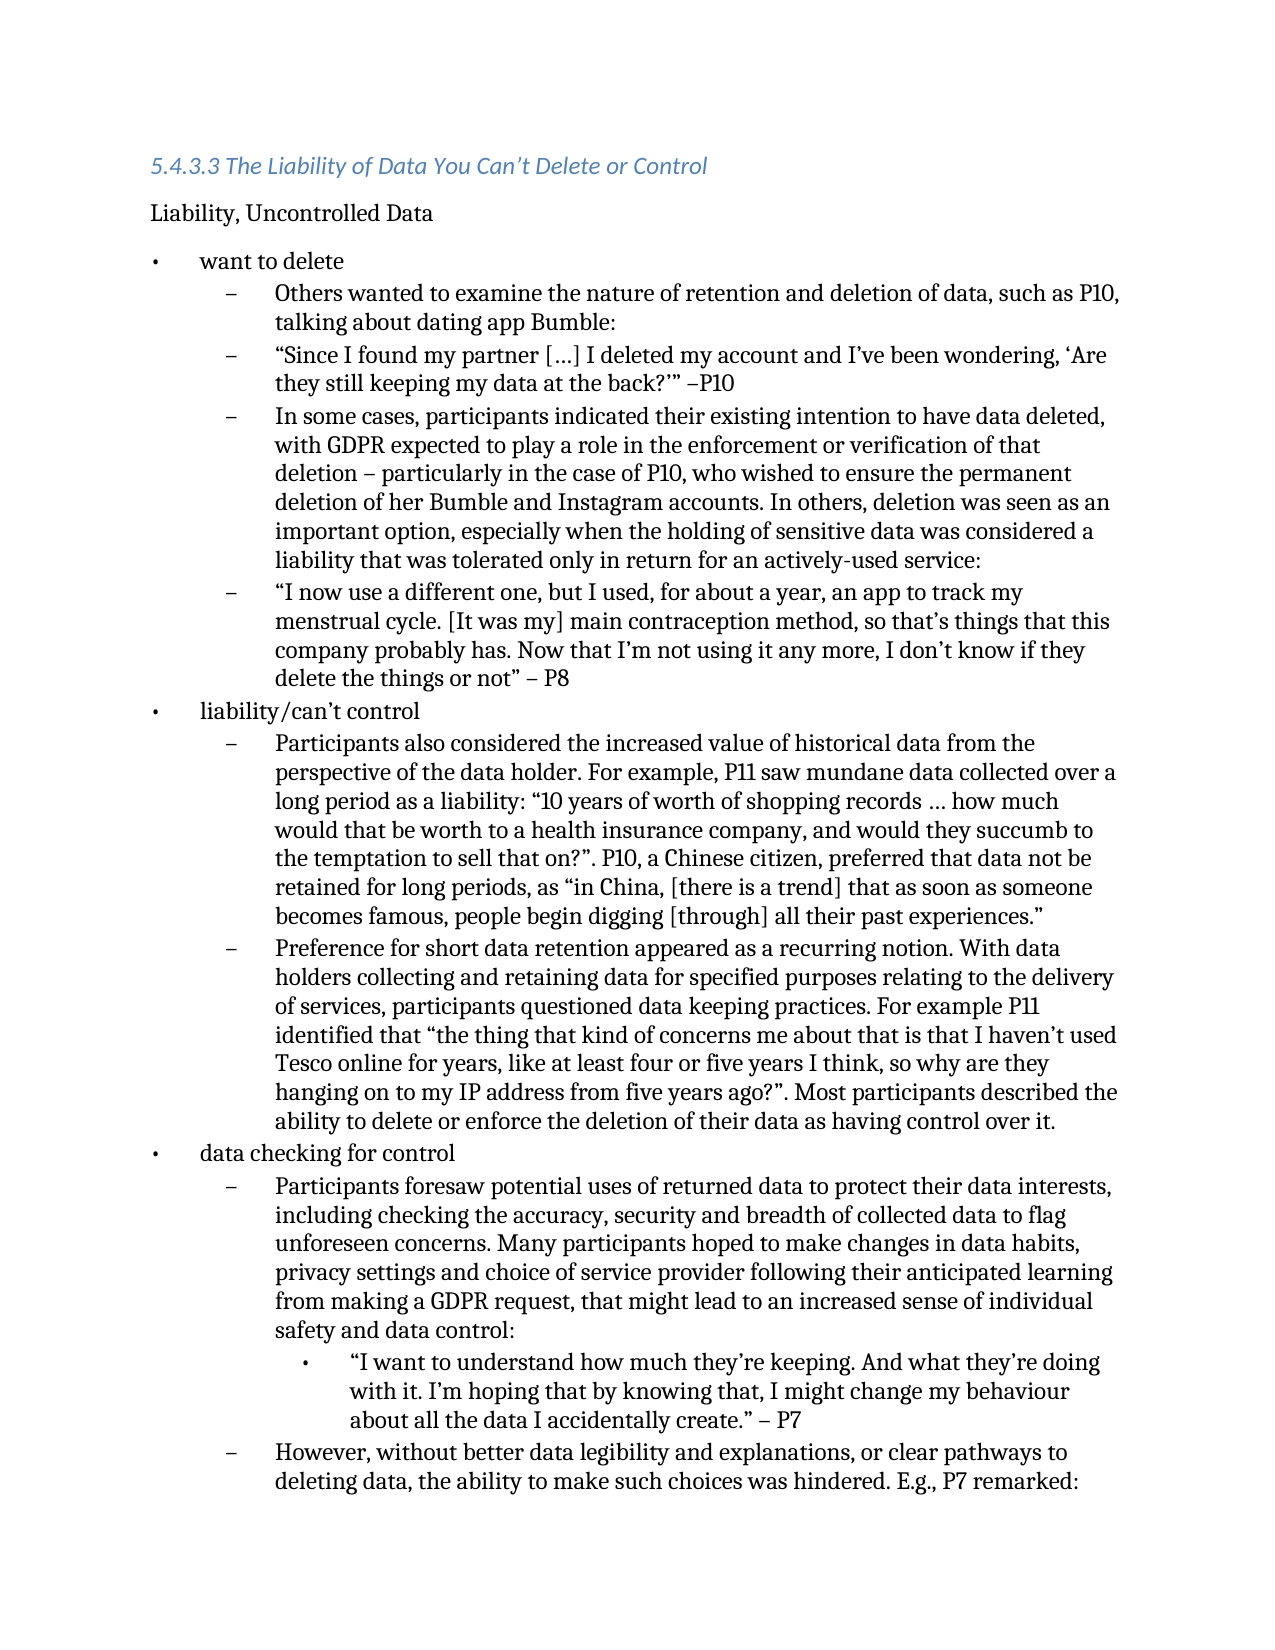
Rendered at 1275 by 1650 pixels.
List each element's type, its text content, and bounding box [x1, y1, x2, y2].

list Participants also considered the increased value of historical data from the perspective of the data holder. For example, P11 saw mundane data collected over a long period as a liability: “10 years of worth of shopping records … how much would that be worth to a health insurance company, and would they succumb to the temptation to sell that on?”. P10, a Chinese citizen, preferred that data not be retained for long periods, as “in China, [there is a trend] that as soon as someone becomes famous, people begin digging [through] all their past experiences.” [225, 729, 1125, 931]
list liability/can’t control [150, 697, 1125, 726]
list Participants foresaw potential uses of returned data to protect their data interests, including checking the accuracy, security and breadth of collected data to flag unforeseen concerns. Many participants hoped to make changes in data habits, privacy settings and choice of service provider following their anticipated learning from making a GDPR request, that might lead to an increased sense of individual safety and data control: [225, 1172, 1125, 1344]
list want to delete [150, 247, 1125, 276]
list However, without better data legibility and explanations, or clear pathways to deleting data, the ability to make such choices was hindered. E.g., P7 remarked: [225, 1438, 1125, 1496]
list data checking for control [150, 1139, 1125, 1168]
text Liability, Uncontrolled Data [150, 199, 1125, 228]
list Others wanted to examine the nature of retention and deletion of data, such as P10, talking about dating app Bumble: [225, 279, 1125, 337]
list “I want to understand how much they’re keeping. And what they’re doing with it. I’m hoping that by knowing that, I might change my behaviour about all the data I accidentally create.” – P7 [300, 1348, 1125, 1434]
list Preference for short data retention appeared as a recurring notion. With data holders collecting and retaining data for specified purposes relating to the delivery of services, participants questioned data keeping practices. For example P11 identified that “the thing that kind of concerns me about that is that I haven’t used Tesco online for years, like at least four or five years I think, so why are they hanging on to my IP address from five years ago?”. Most participants described the ability to delete or enforce the deletion of their data as having control over it. [225, 934, 1125, 1136]
list “I now use a different one, but I used, for about a year, an app to track my menstrual cycle. [It was my] main contraception method, so that’s things that this company probably has. Now that I’m not using it any more, I don’t know if they delete the things or not” – P8 [225, 578, 1125, 693]
subtitle 5.4.3.3 The Liability of Data You Can’t Delete or Control [150, 150, 1125, 181]
list “Since I found my partner […] I deleted my account and I’ve been wondering, ‘Are they still keeping my data at the back?’” –P10 [225, 341, 1125, 398]
list In some cases, participants indicated their existing intention to have data deleted, with GDPR expected to play a role in the enforcement or verification of that deletion – particularly in the case of P10, who wished to ensure the permanent deletion of her Bumble and Instagram accounts. In others, deletion was seen as an important option, especially when the holding of sensitive data was considered a liability that was tolerated only in return for an actively-used service: [225, 402, 1125, 574]
